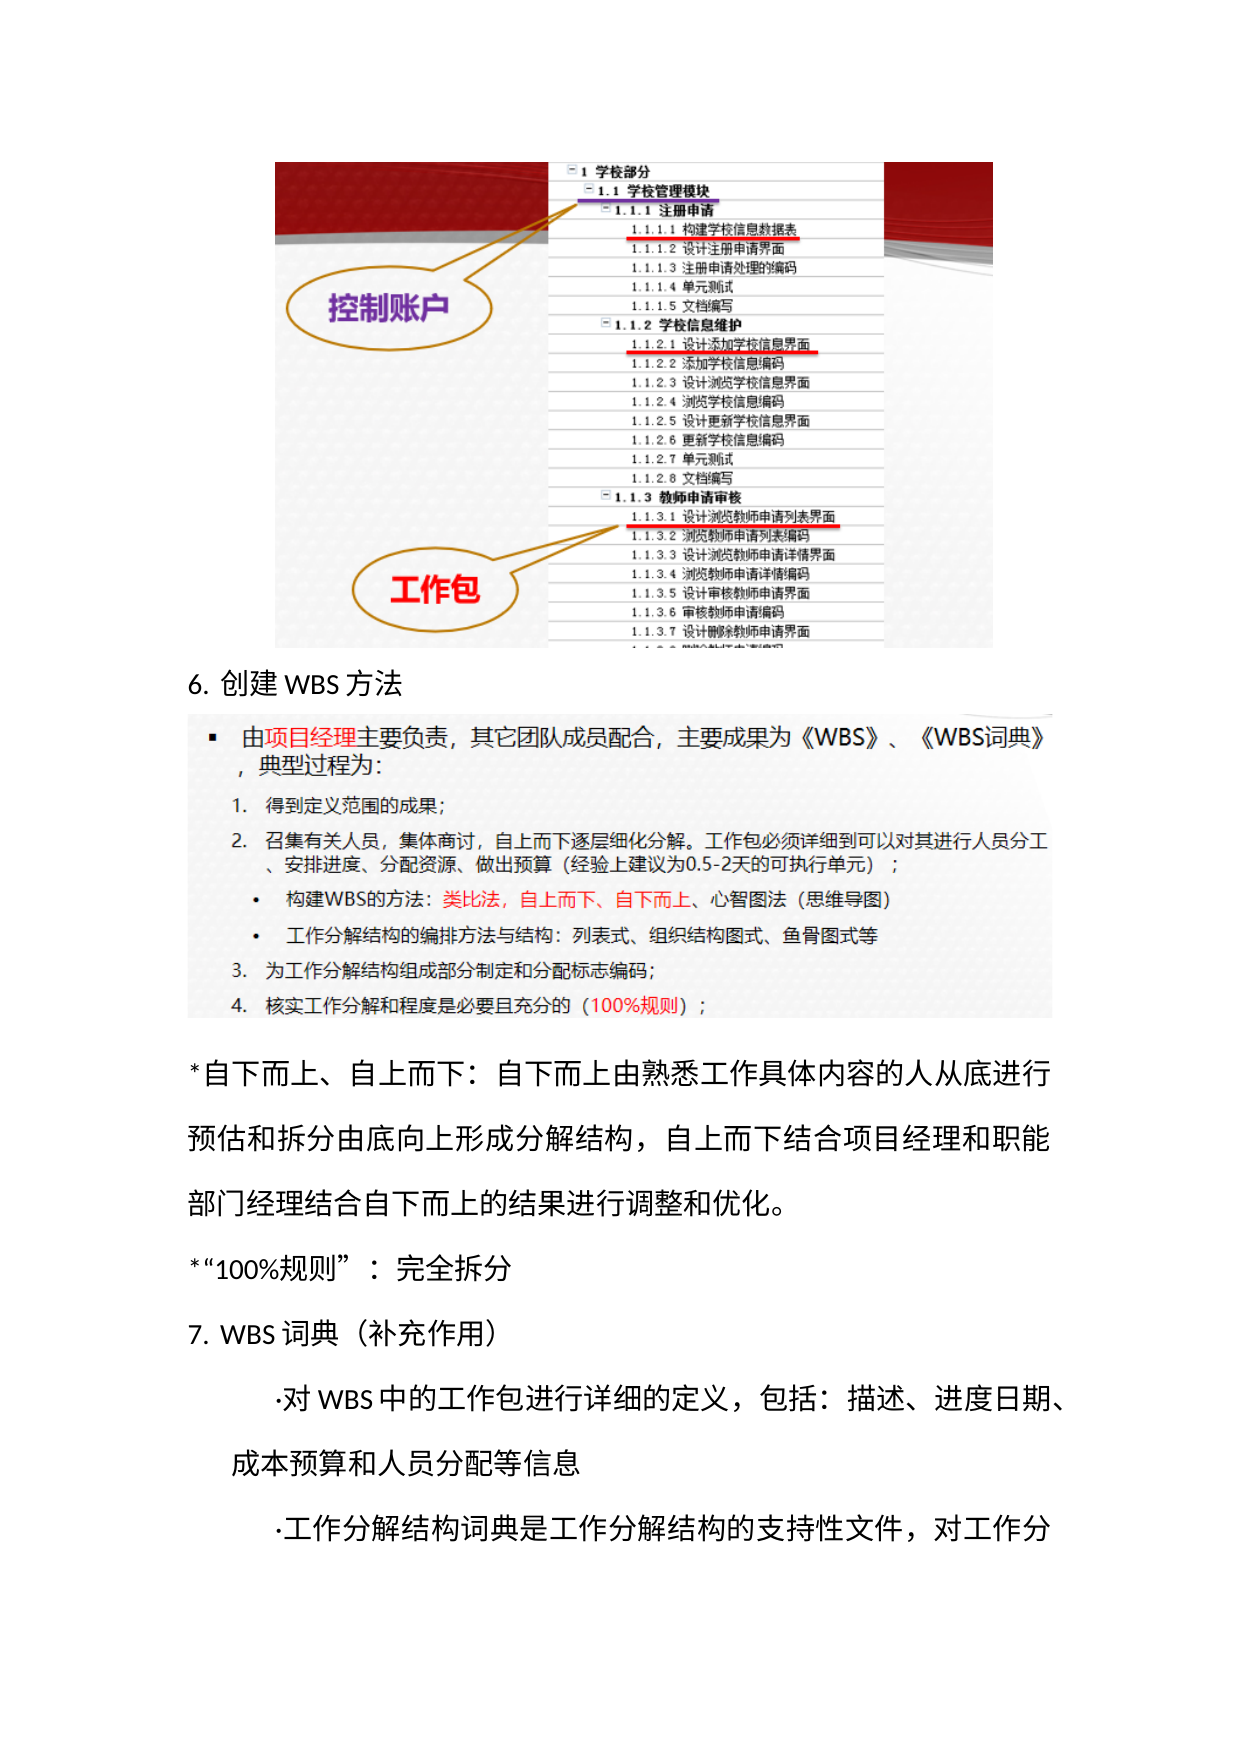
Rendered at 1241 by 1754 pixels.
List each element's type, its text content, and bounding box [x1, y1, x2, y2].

text *“100%规则”：完全拆分 [187, 1234, 1053, 1299]
text *自下而上、自上而下：自下而上由熟悉工作具体内容的人从底进行预估和拆分由底向上形成分解结构，自上而下结合项目经理和职能部门经理结合自下而上的结果进行调整和优化。 [187, 1039, 1053, 1234]
list WBS词典（补充作用） [187, 1299, 1053, 1364]
list ·对WBS中的工作包进行详细的定义，包括：描述、进度日期、成本预算和人员分配等信息 [231, 1364, 1053, 1494]
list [231, 1494, 1053, 1559]
picture [275, 162, 993, 648]
list 创建WBS方法 [187, 649, 1053, 714]
picture [187, 714, 1053, 1018]
